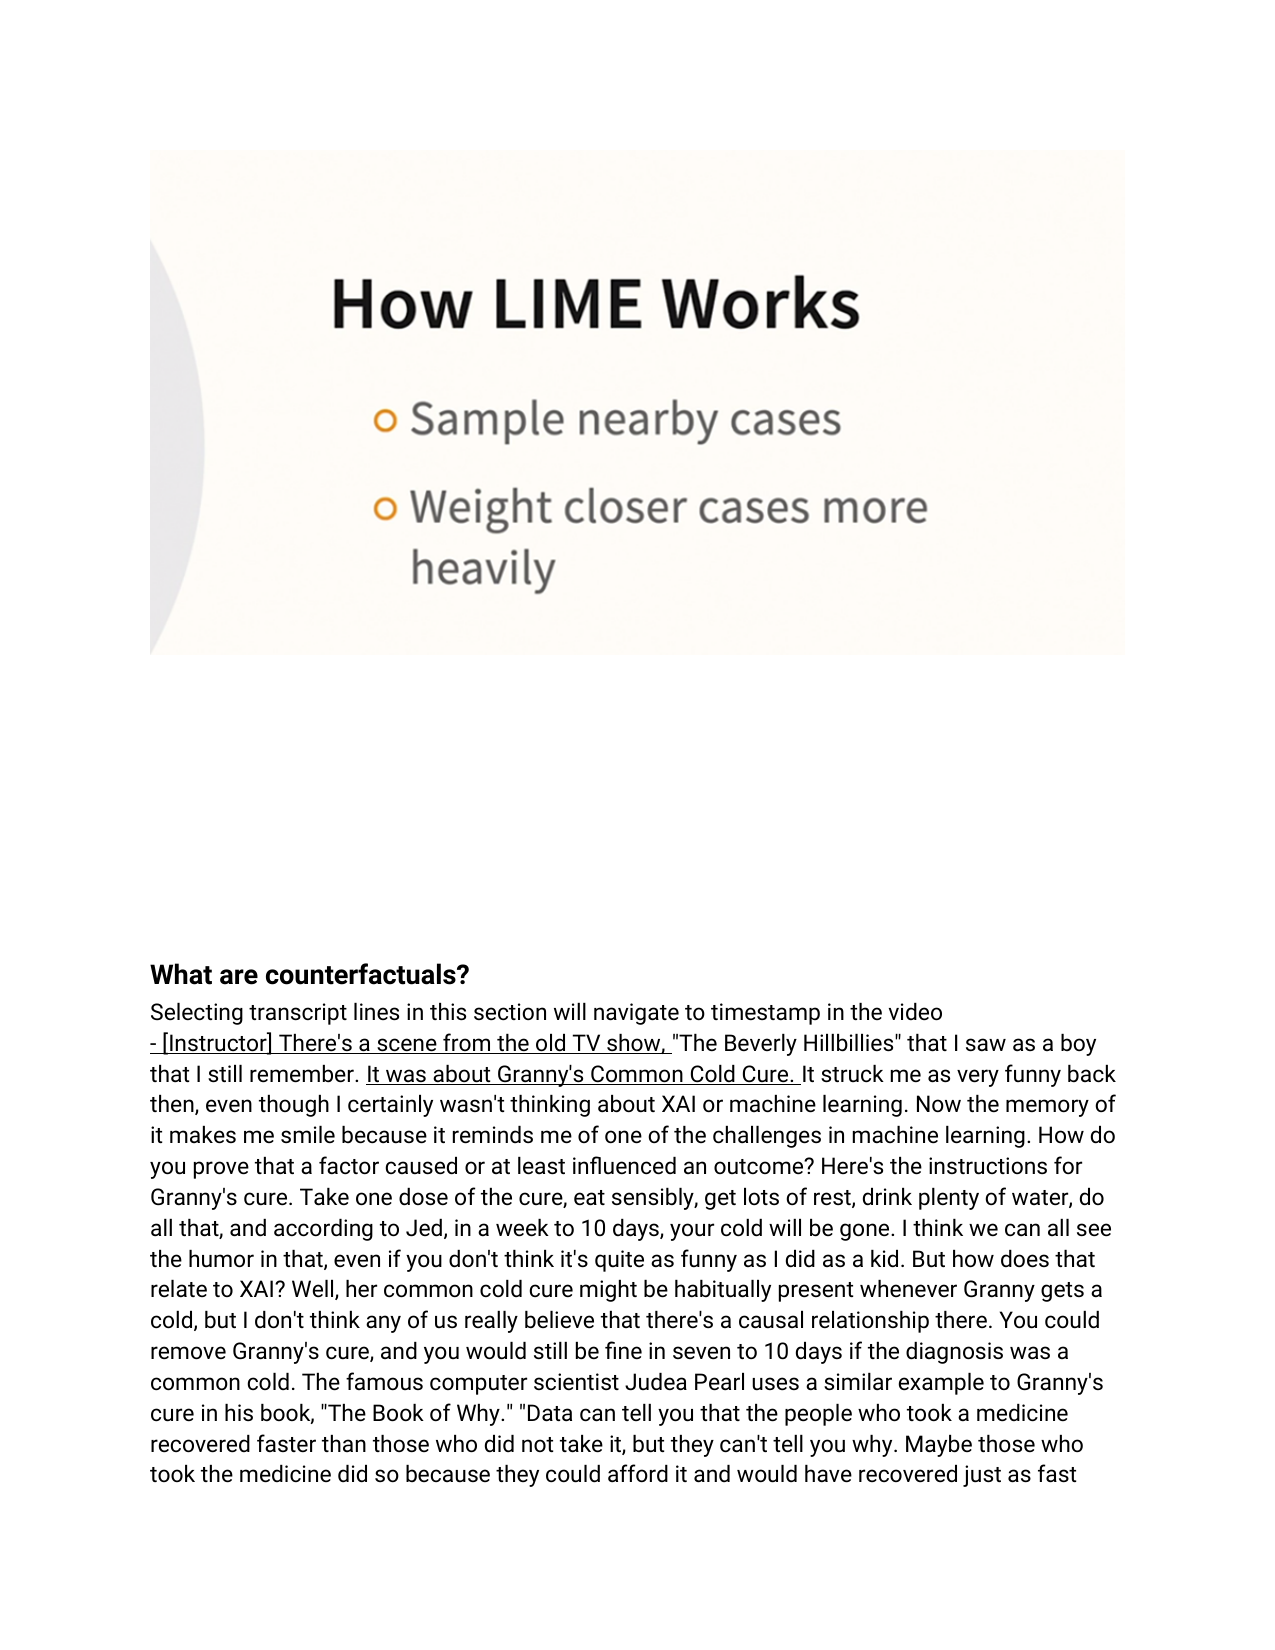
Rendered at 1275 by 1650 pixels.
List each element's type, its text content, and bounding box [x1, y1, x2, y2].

text Selecting transcript lines in this section will navigate to timestamp in the video [150, 999, 1125, 1026]
subtitle What are counterfactuals? [150, 959, 1125, 991]
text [150, 1030, 1125, 1488]
picture [150, 150, 1125, 655]
